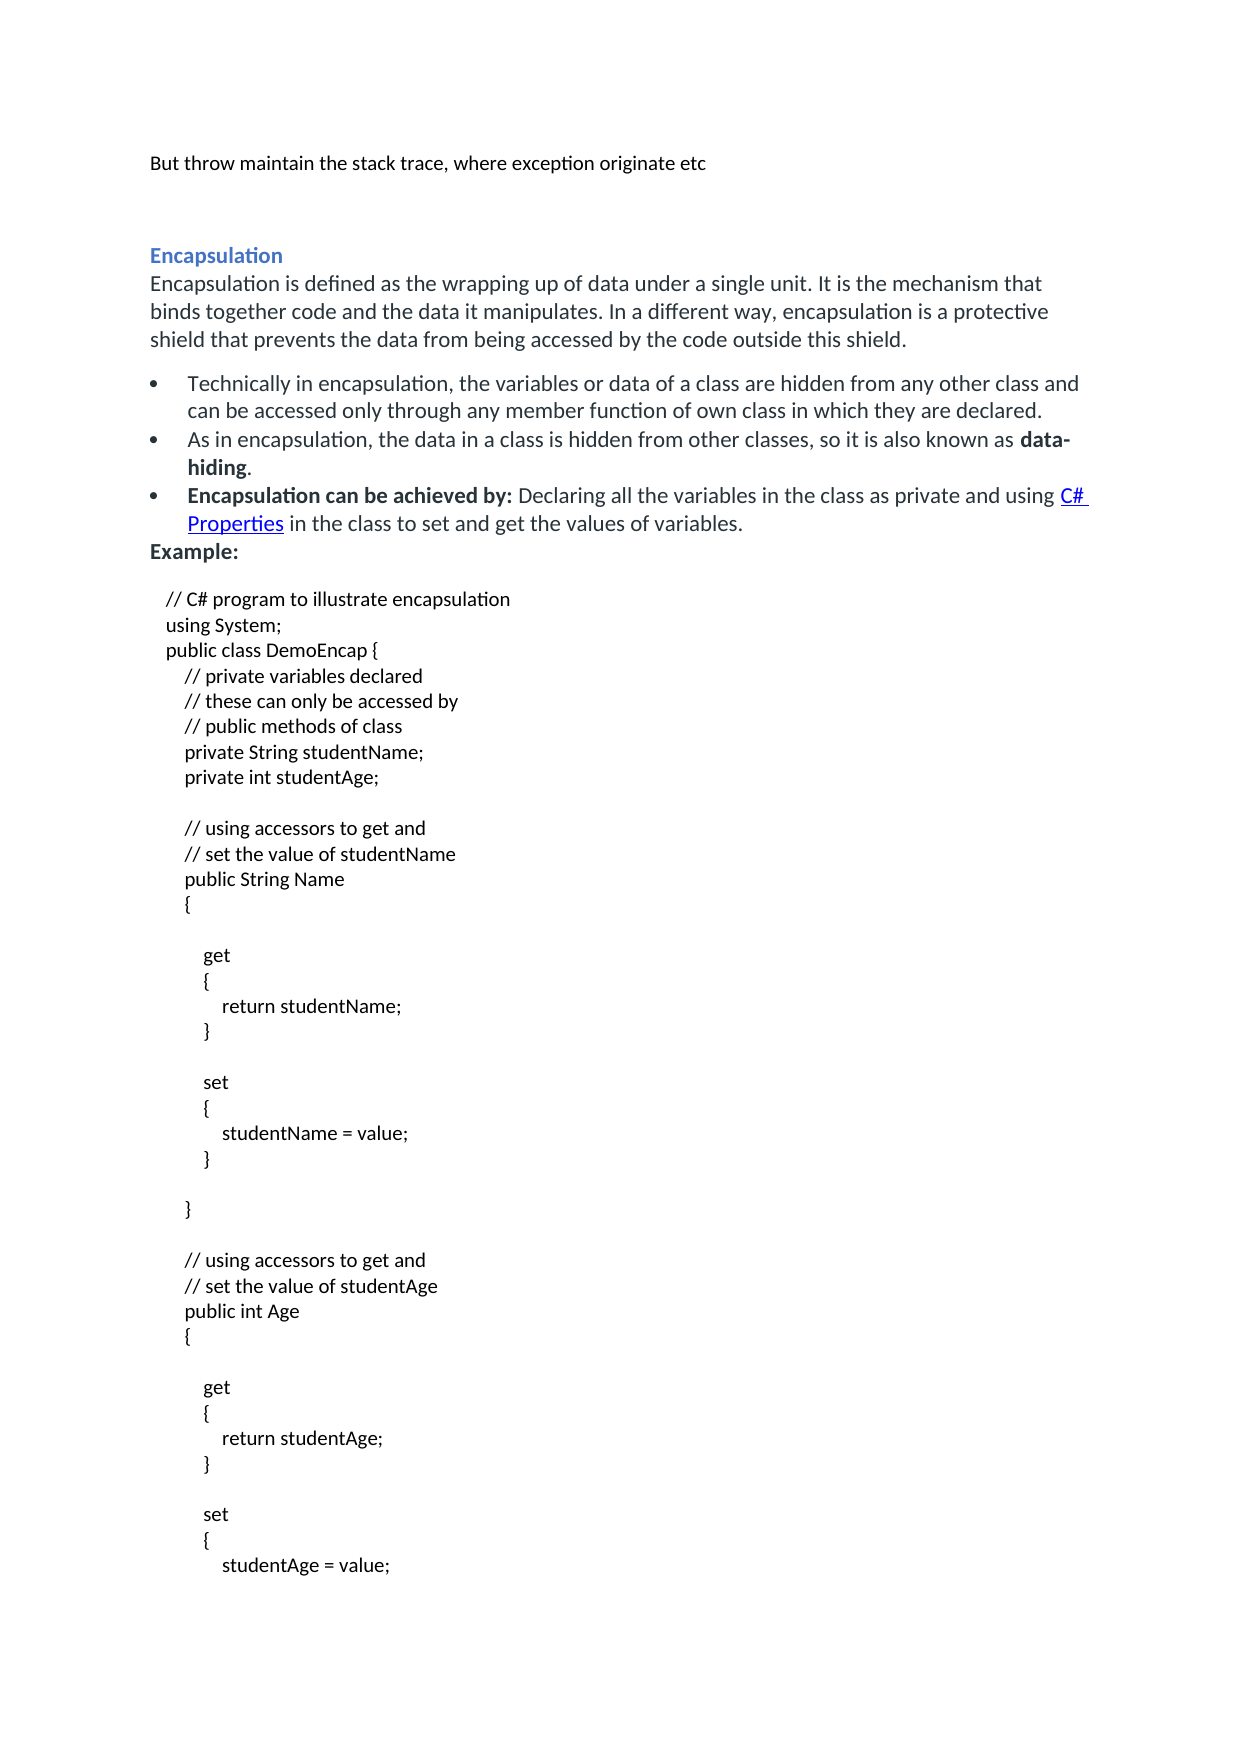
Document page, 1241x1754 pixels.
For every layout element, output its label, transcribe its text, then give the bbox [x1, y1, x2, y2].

subtitle Encapsulation [150, 241, 1090, 269]
list Technically in encapsulation, the variables or data of a class are hidden from any other class and can be accessed only through any member function of own class in which they are declared. [150, 369, 1090, 425]
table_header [150, 565, 1224, 1600]
list As in encapsulation, the data in a class is hidden from other classes, so it is also known as data-hiding. [150, 425, 1090, 481]
text Encapsulation is defined as the wrapping up of data under a single unit. It is the mechanism that binds together code and the data it manipulates. In a different way, encapsulation is a protective shield that prevents the data from being accessed by the code outside this shield. [150, 269, 1090, 353]
list Encapsulation can be achieved by: Declaring all the variables in the class as private and using C# Properties in the class to set and get the values of variables. [150, 481, 1090, 537]
text Example: [150, 537, 1090, 565]
text But throw maintain the stack trace, where exception originate etc [150, 150, 1090, 175]
